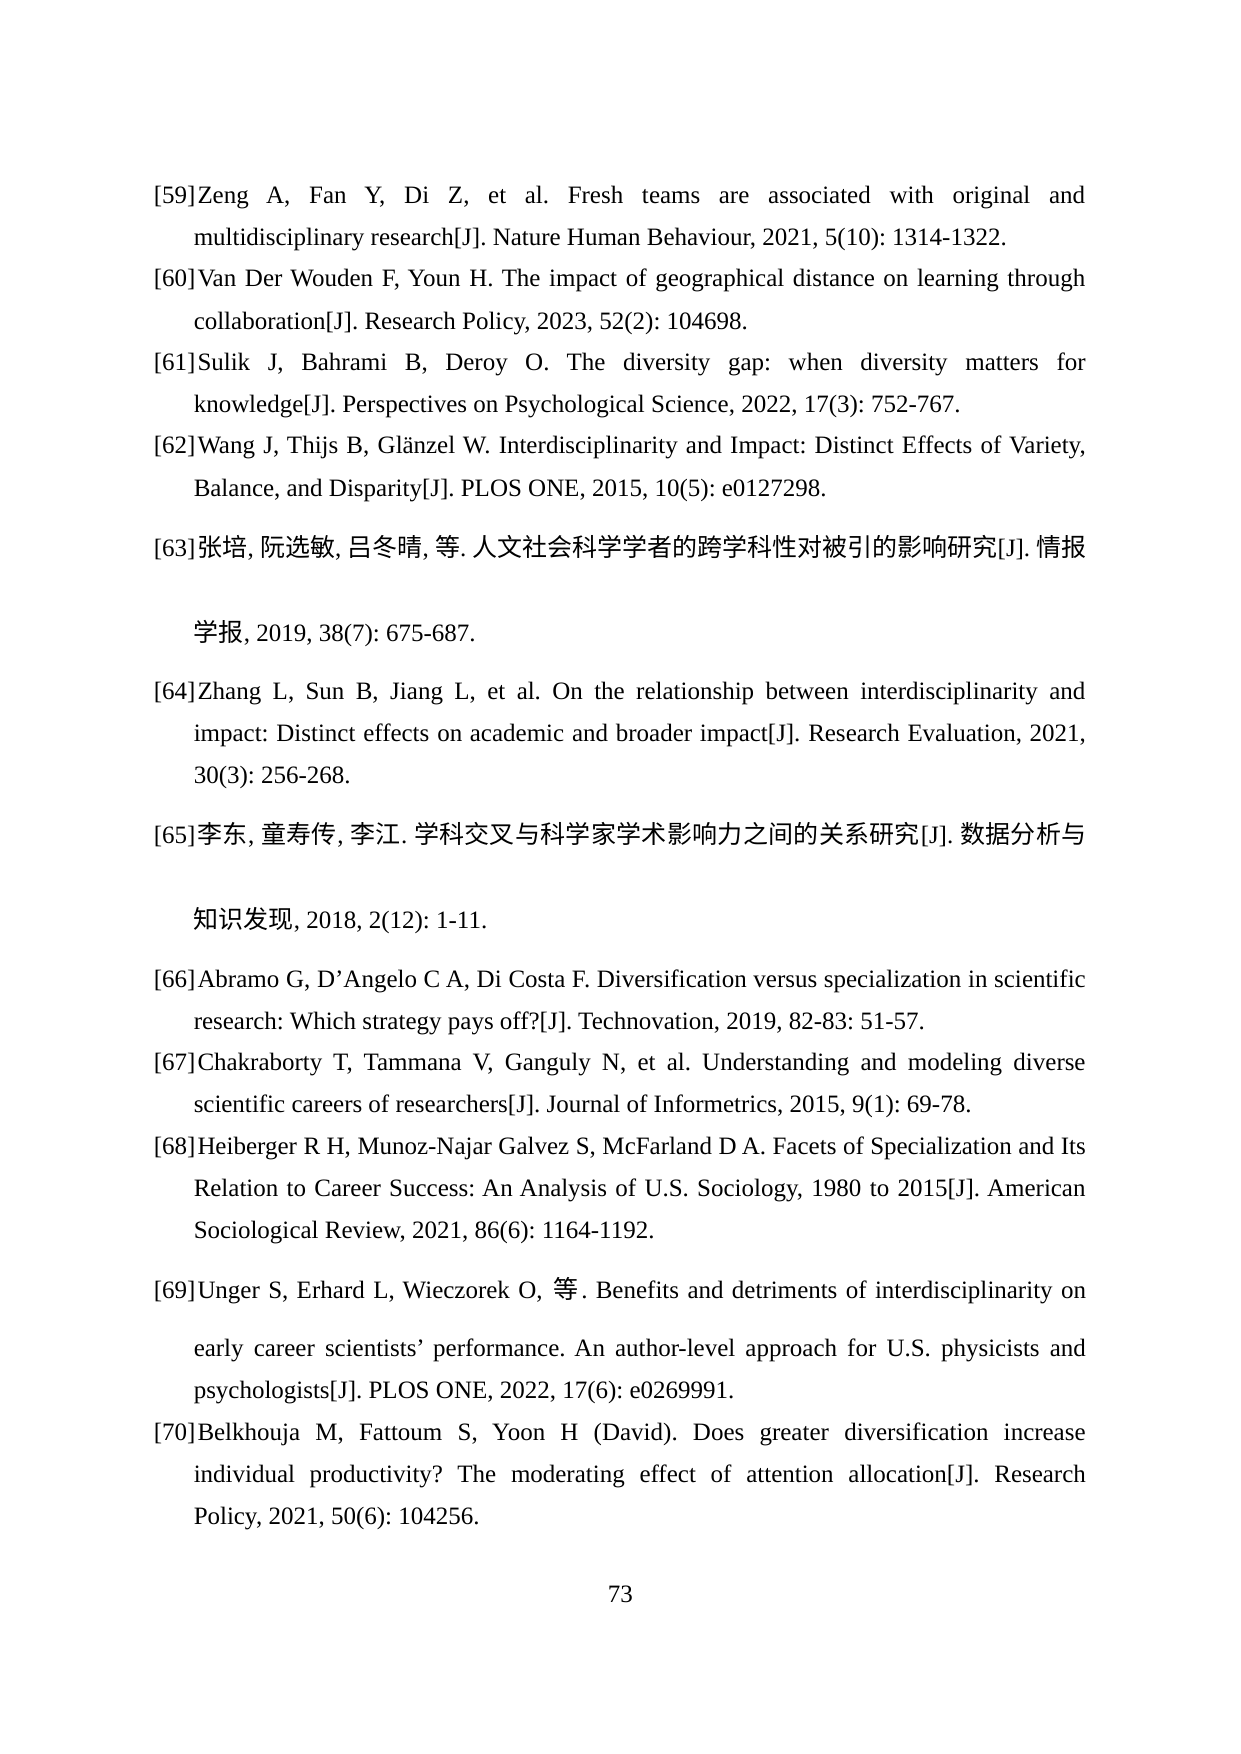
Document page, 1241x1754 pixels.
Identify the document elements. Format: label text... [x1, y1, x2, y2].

text [70] Belkhouja M, Fattoum S, Yoon H (David). Does greater diversification increase individual productivity? The moderating effect of attention allocation[J]. Research Policy, 2021, 50(6): 104256. [153, 1414, 1087, 1533]
text [65] 李东, 童寿传, 李江. 学科交叉与科学家学术影响力之间的关系研究[J]. 数据分析与知识发现, 2018, 2(12): 1-11. [153, 799, 1087, 952]
text [62] Wang J, Thijs B, Glänzel W. Interdisciplinarity and Impact: Distinct Effects of Variety, Balance, and Disparity[J]. PLOS ONE, 2015, 10(5): e0127298. [153, 428, 1087, 504]
text [66] Abramo G, D’Angelo C A, Di Costa F. Diversification versus specialization in scientific research: Which strategy pays off?[J]. Technovation, 2019, 82-83: 51-57. [153, 961, 1087, 1037]
text [68] Heiberger R H, Munoz-Najar Galvez S, McFarland D A. Facets of Specialization and Its Relation to Career Success: An Analysis of U.S. Sociology, 1980 to 2015[J]. American Sociological Review, 2021, 86(6): 1164-1192. [153, 1128, 1087, 1247]
text [61] Sulik J, Bahrami B, Deroy O. The diversity gap: when diversity matters for knowledge[J]. Perspectives on Psychological Science, 2022, 17(3): 752-767. [153, 344, 1087, 421]
text [63] 张培, 阮选敏, 吕冬晴, 等. 人文社会科学学者的跨学科性对被引的影响研究[J]. 情报学报, 2019, 38(7): 675-687. [153, 511, 1087, 664]
text [67] Chakraborty T, Tammana V, Ganguly N, et al. Understanding and modeling diverse scientific careers of researchers[J]. Journal of Informetrics, 2015, 9(1): 69-78. [153, 1044, 1087, 1121]
text [59] Zeng A, Fan Y, Di Z, et al. Fresh teams are associated with original and multidisciplinary research[J]. Nature Human Behaviour, 2021, 5(10): 1314-1322. [153, 177, 1087, 253]
text [64] Zhang L, Sun B, Jiang L, et al. On the relationship between interdisciplinarity and impact: Distinct effects on academic and broader impact[J]. Research Evaluation, 2021, 30(3): 256-268. [153, 673, 1087, 792]
text [69] Unger S, Erhard L, Wieczorek O, 等. Benefits and detriments of interdisciplinarity on early career scientists’ performance. An author-level approach for U.S. physicists and psychologists[J]. PLOS ONE, 2022, 17(6): e0269991. [153, 1254, 1087, 1407]
text [60] Van Der Wouden F, Youn H. The impact of geographical distance on learning through collaboration[J]. Research Policy, 2023, 52(2): 104698. [153, 261, 1087, 337]
